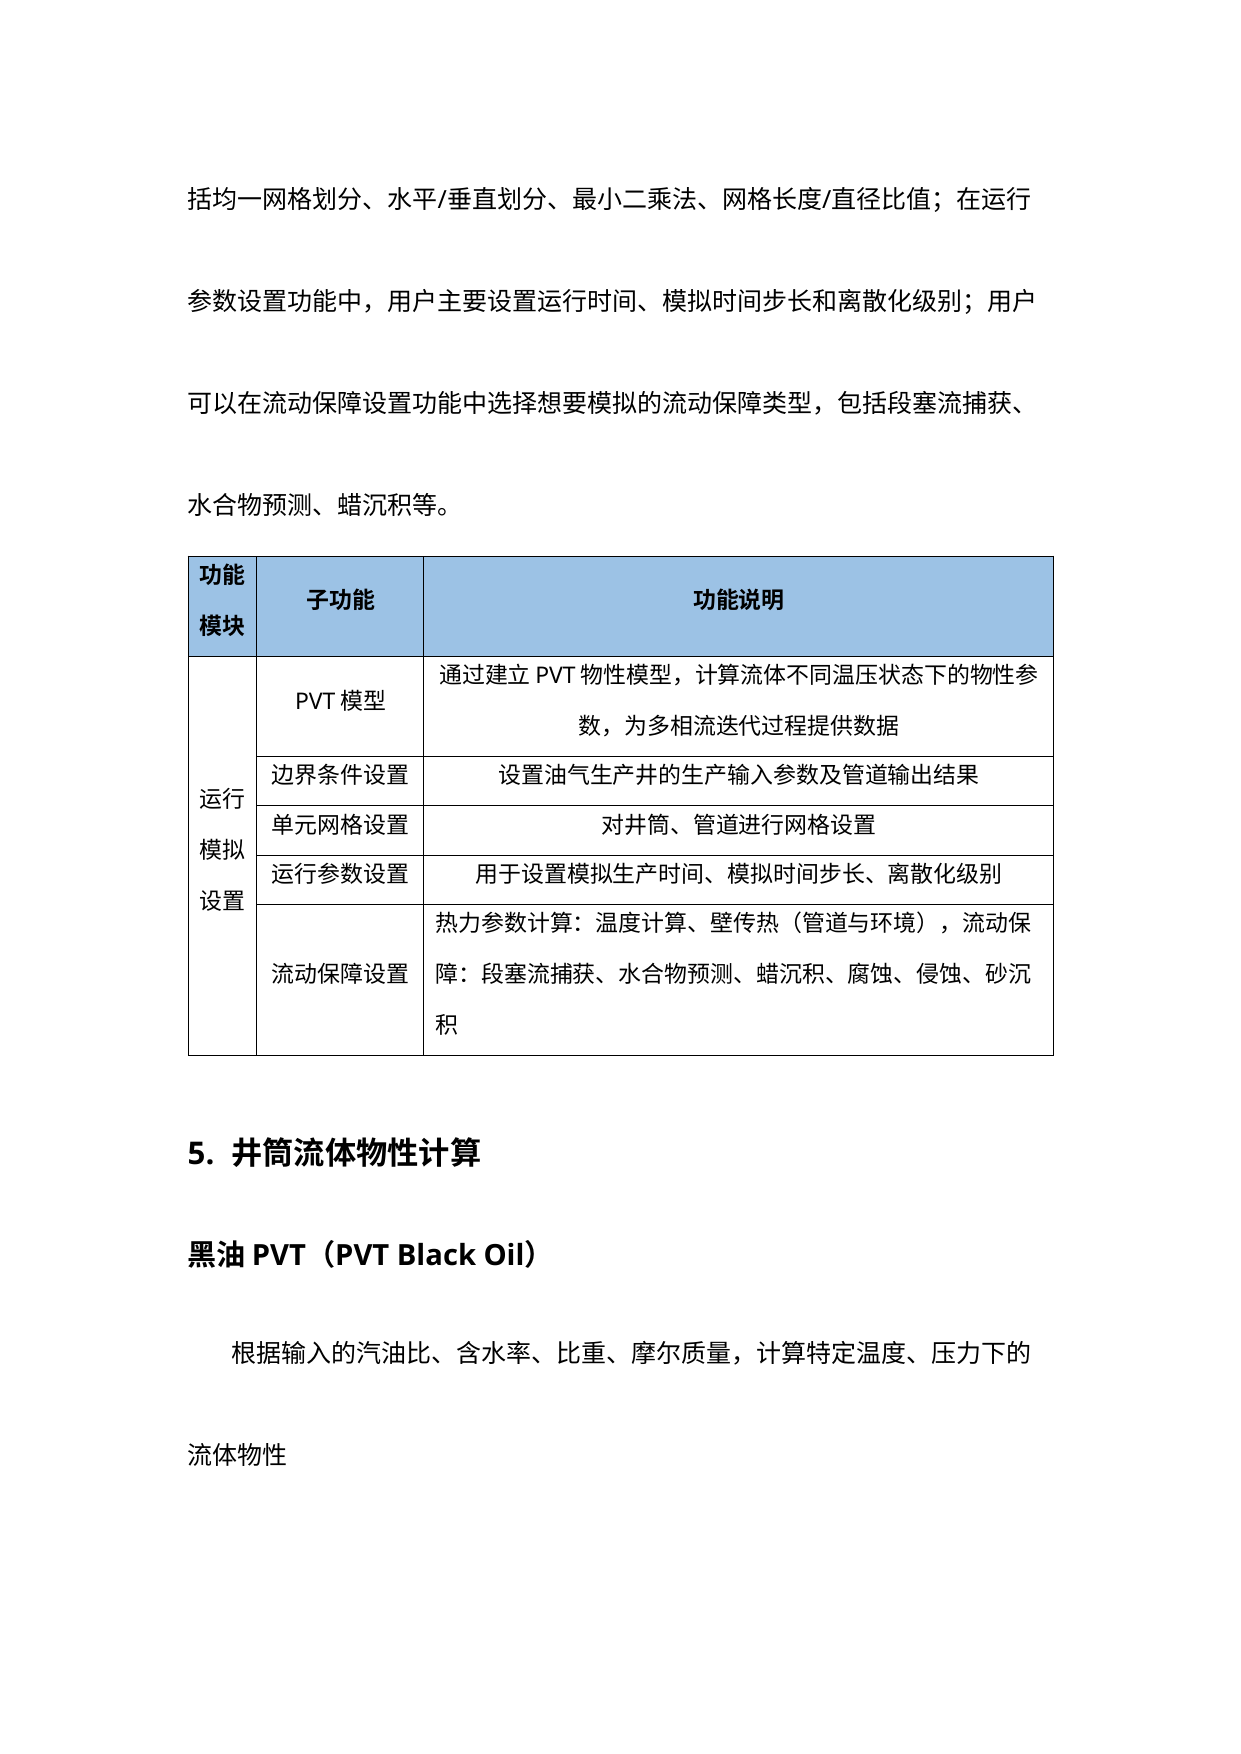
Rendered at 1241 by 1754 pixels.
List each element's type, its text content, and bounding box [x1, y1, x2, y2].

table_cell 流动保障设置 [257, 905, 423, 1055]
table_cell 通过建立PVT物性模型，计算流体不同温压状态下的物性参数，为多相流迭代过程提供数据 [424, 657, 1053, 756]
subtitle 黑油PVT（PVT Black Oil） [187, 1218, 1053, 1286]
table_cell 运行参数设置 [257, 856, 423, 904]
table_header 功能模块 [189, 557, 256, 656]
table_header 功能说明 [424, 557, 1053, 656]
table_header 子功能 [257, 557, 423, 656]
table_cell PVT模型 [257, 657, 423, 756]
table_cell 对井筒、管道进行网格设置 [424, 806, 1053, 854]
table_cell 热力参数计算：温度计算、壁传热（管道与环境），流动保障：段塞流捕获、水合物预测、蜡沉积、腐蚀、侵蚀、砂沉积 [424, 905, 1053, 1055]
table_cell 边界条件设置 [257, 757, 423, 805]
table_cell 用于设置模拟生产时间、模拟时间步长、离散化级别 [424, 856, 1053, 904]
text 根据输入的汽油比、含水率、比重、摩尔质量，计算特定温度、压力下的流体物性 [187, 1318, 1053, 1488]
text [187, 164, 1053, 537]
table_cell 单元网格设置 [257, 806, 423, 854]
table_cell 运行模拟设置 [189, 657, 256, 1055]
subtitle 井筒流体物性计算 [187, 1117, 1053, 1185]
table_cell 设置油气生产井的生产输入参数及管道输出结果 [424, 757, 1053, 805]
